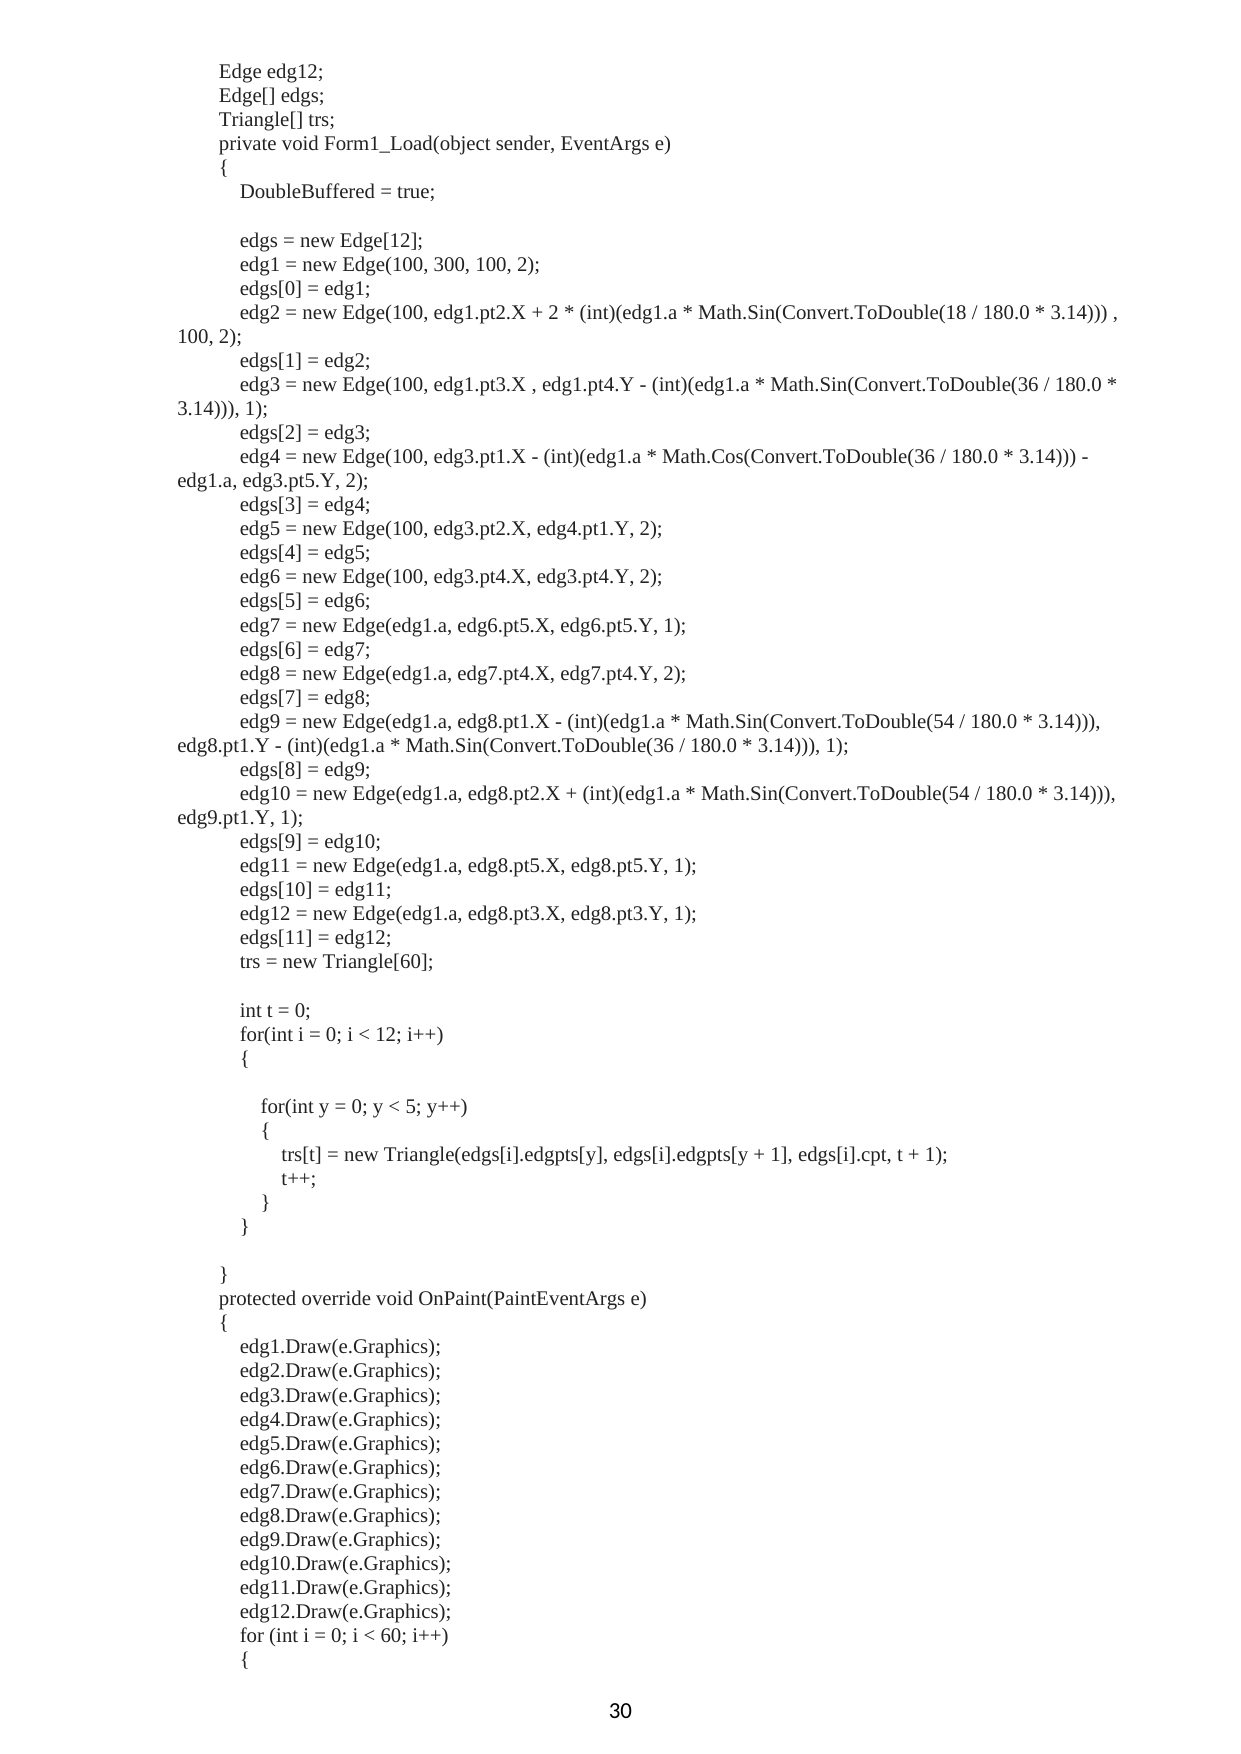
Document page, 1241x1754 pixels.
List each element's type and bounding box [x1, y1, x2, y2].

text [177, 59, 1152, 1671]
